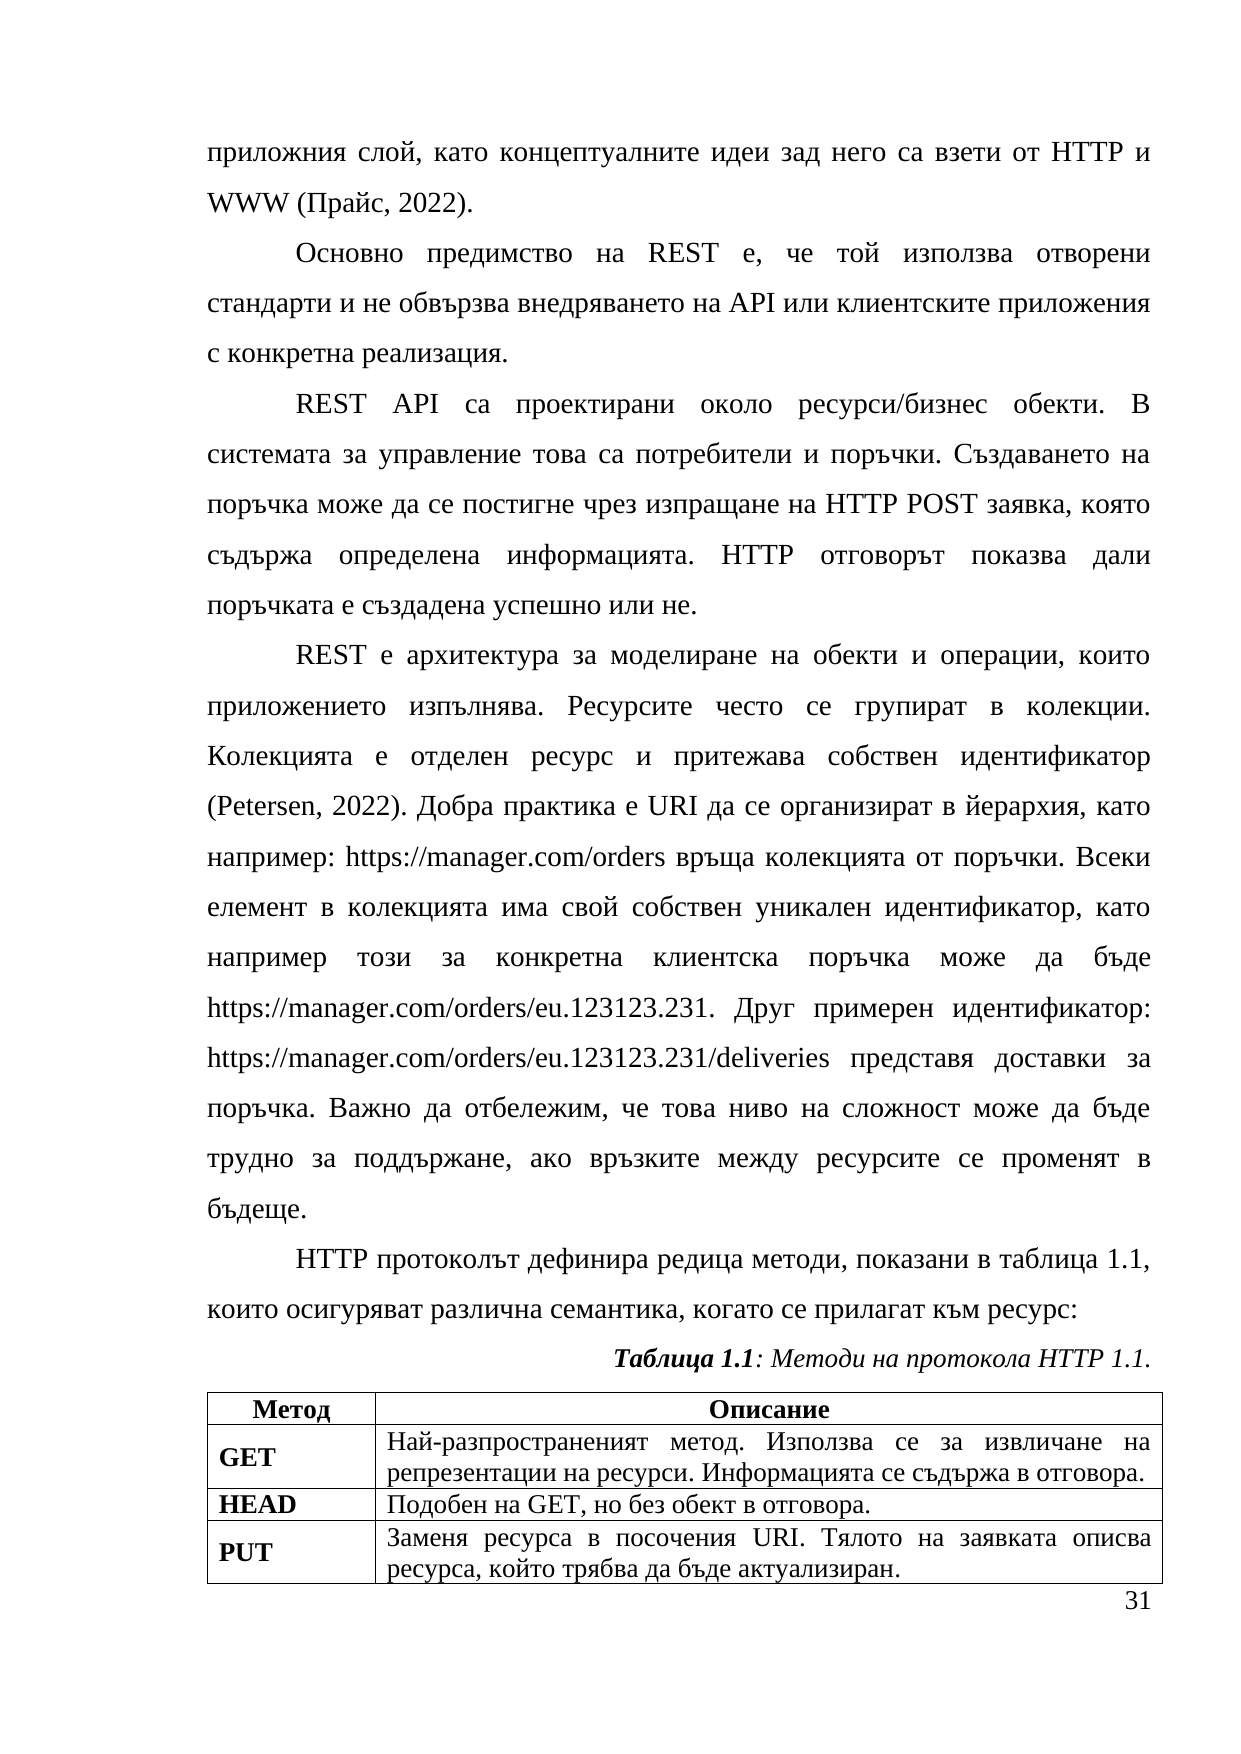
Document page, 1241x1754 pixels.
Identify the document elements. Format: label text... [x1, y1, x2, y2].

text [207, 134, 1152, 218]
text HTTP протоколът дефинира редица методи, показани в таблица 1.1, които осигуряват различна семантика, когато се прилагат към ресурс: [207, 1241, 1152, 1325]
text Основно предимство на REST е, че той използва отворени стандарти и не обвързва внедряването на API или клиентските приложения с конкретна реализация. [207, 235, 1152, 369]
table_cell HEAD [208, 1489, 375, 1520]
table_cell Подобен на GET, но без обект в отговора. [376, 1489, 1162, 1520]
table_cell GET [208, 1425, 375, 1488]
text REST е архитектура за моделиране на обекти и операции, които приложението изпълнява. Ресурсите често се групират в колекции. Колекцията е отделен ресурс и притежава собствен идентификатор (Petersen, 2022). Добра практика е URI да се организират в йерархия, като например: https://manager.com/orders връща колекцията от поръчки. Всеки елемент в колекцията има свой собствен уникален идентификатор, като например този за конкретна клиентска поръчка може да бъде https://manager.com/orders/eu.123123.231. Друг примерен идентификатор: https://manager.com/orders/eu.123123.231/deliveries представя доставки за поръчка. Важно да отбележим, че това ниво на сложност може да бъде трудно за поддържане, ако връзките между ресурсите се променят в бъдеще. [207, 637, 1152, 1224]
table_cell Заменя ресурса в посочения URI. Тялото на заявката описва ресурса, който трябва да бъде актуализиран. [376, 1521, 1162, 1583]
table_cell PUT [208, 1521, 375, 1583]
text Таблица 1.1: Методи на протокола HTTP 1.1. [207, 1342, 1152, 1373]
text REST API са проектирани около ресурси/бизнес обекти. В системата за управление това са потребители и поръчки. Създаването на поръчка може да се постигне чрез изпращане на HTTP POST заявка, която съдържа определена информацията. HTTP отговорът показва дали поръчката е създадена успешно или не. [207, 386, 1152, 621]
table_header Описание [376, 1393, 1162, 1424]
table_cell Най-разпространеният метод. Използва се за извличане на репрезентации на ресурси. Информацията се съдържа в отговора. [376, 1425, 1162, 1488]
table_header Метод [208, 1393, 375, 1424]
